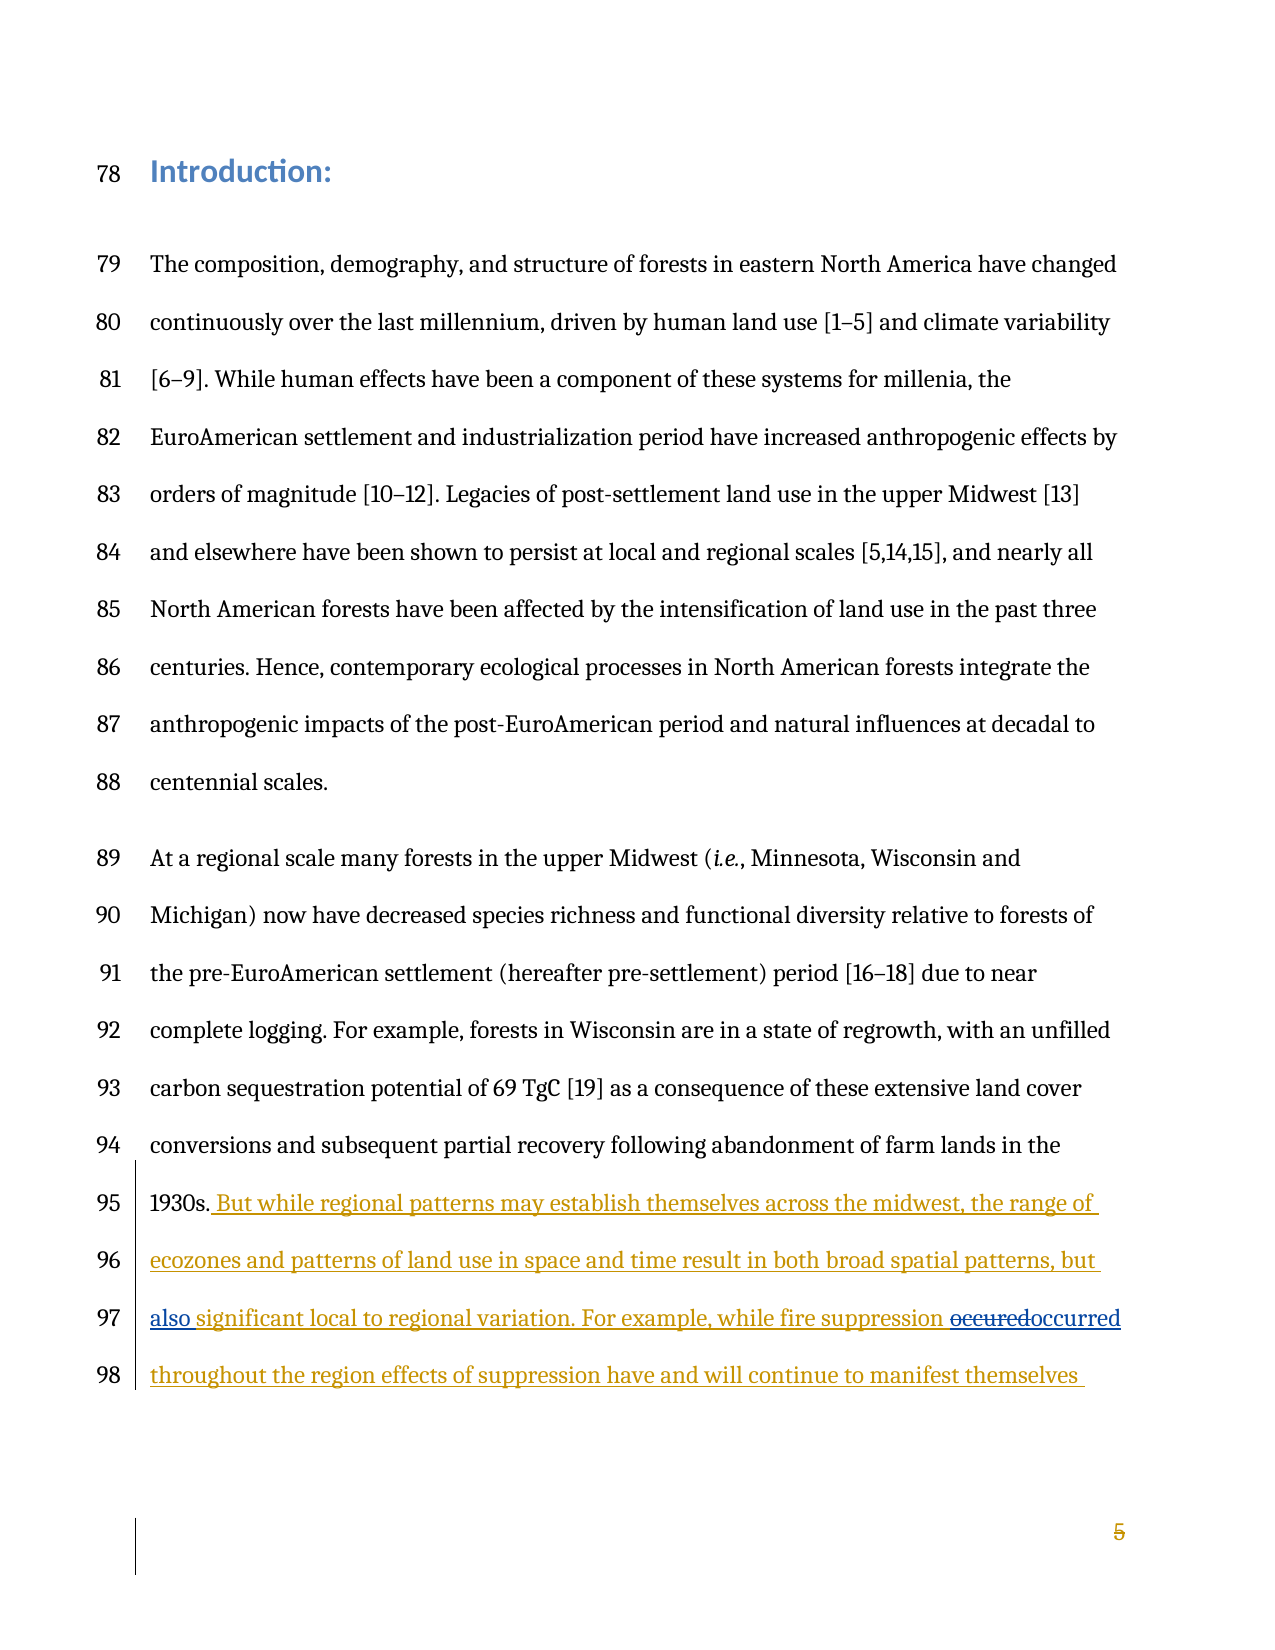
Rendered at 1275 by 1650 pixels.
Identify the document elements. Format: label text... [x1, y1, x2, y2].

subtitle Introduction: [150, 150, 1125, 191]
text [150, 844, 1125, 1390]
text The composition, demography, and structure of forests in eastern North America have changed continuously over the last millennium, driven by human land use [1–5] and climate variability [6–9]. While human effects have been a component of these systems for millenia, the EuroAmerican settlement and industrialization period have increased anthropogenic effects by orders of magnitude [10–12]. Legacies of post-settlement land use in the upper Midwest [13] and elsewhere have been shown to persist at local and regional scales [5,14,15], and nearly all North American forests have been affected by the intensification of land use in the past three centuries. Hence, contemporary ecological processes in North American forests integrate the anthropogenic impacts of the post-EuroAmerican period and natural influences at decadal to centennial scales. [150, 250, 1125, 796]
